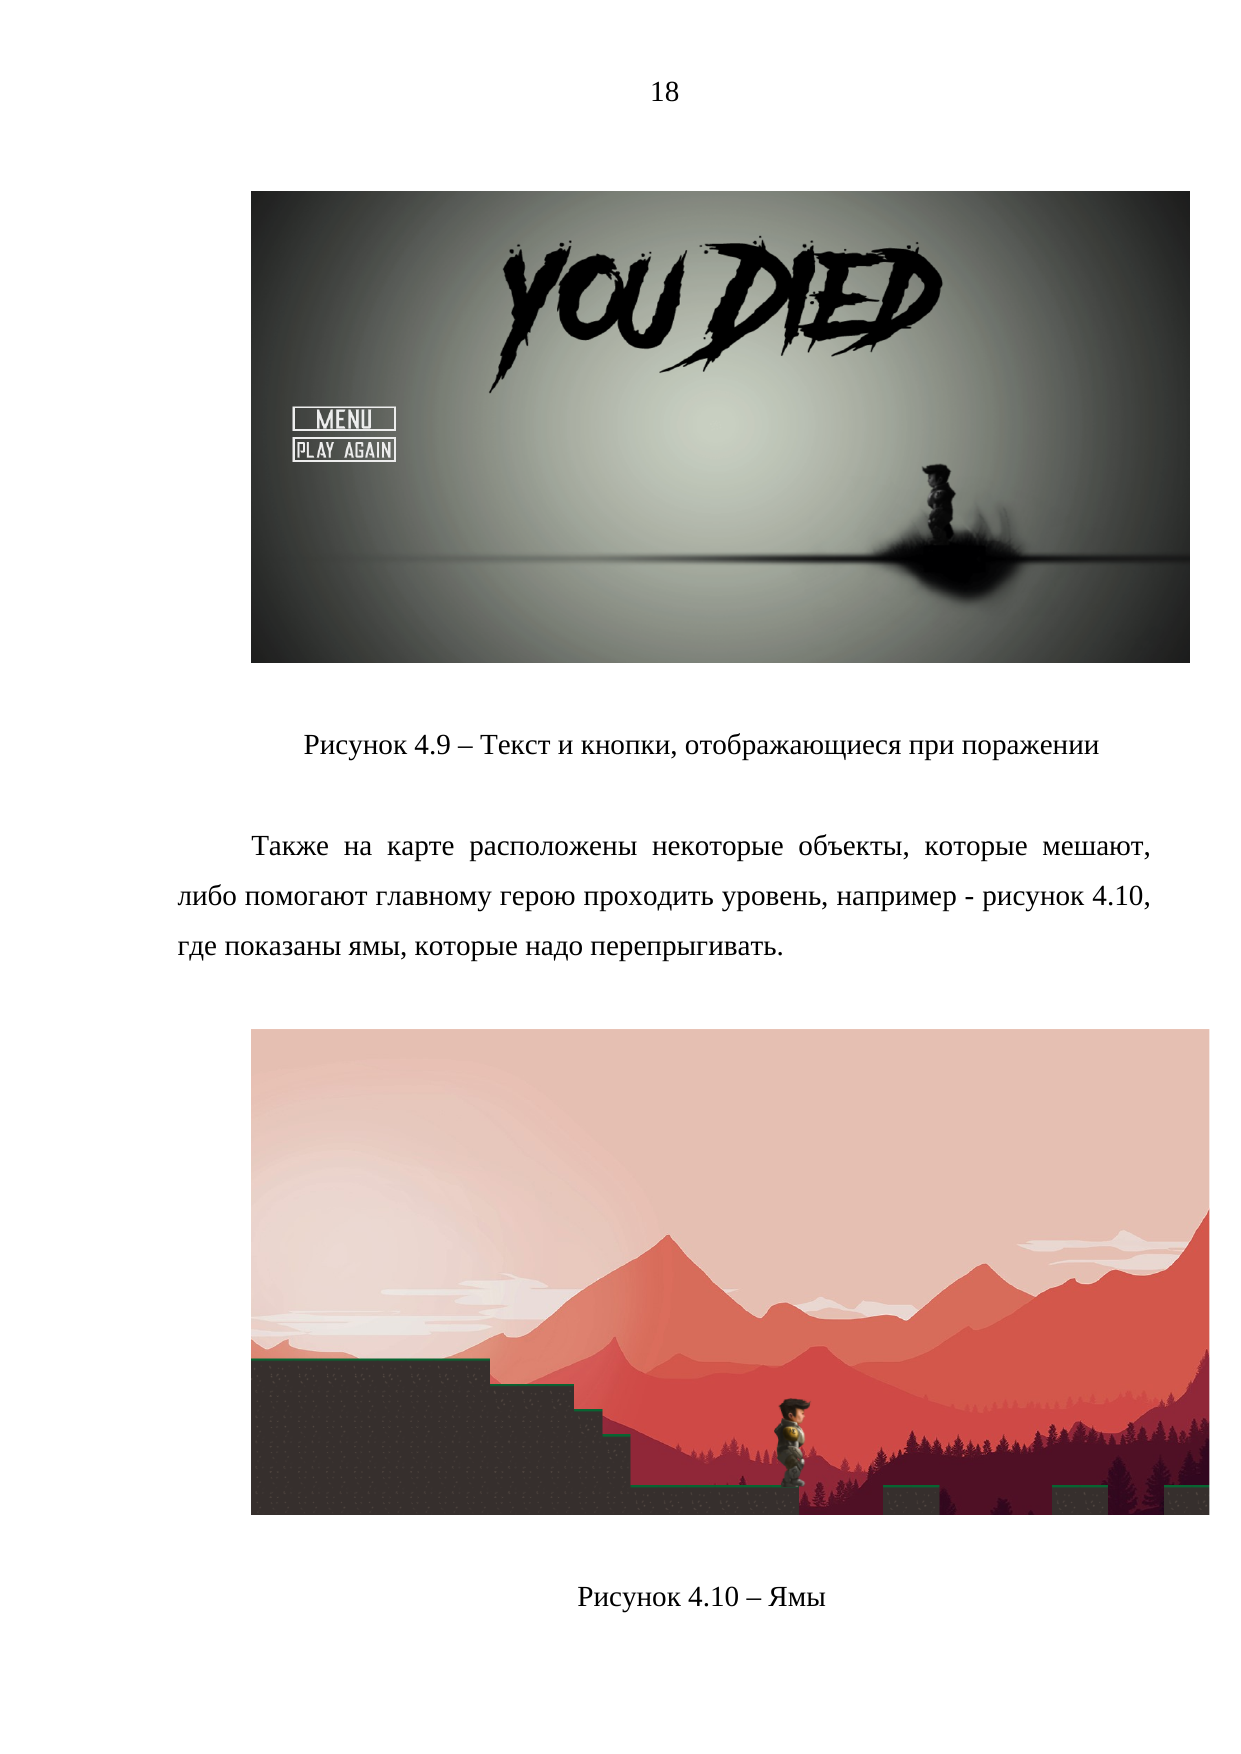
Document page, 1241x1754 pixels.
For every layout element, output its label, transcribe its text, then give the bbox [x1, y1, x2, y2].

text Рисунок 4.10 – Ямы [177, 1579, 1152, 1612]
picture [251, 191, 1190, 663]
text Рисунок 4.9 – Текст и кнопки, отображающиеся при поражении [177, 727, 1152, 761]
picture [251, 1029, 1210, 1515]
text Также на карте расположены некоторые объекты, которые мешают, либо помогают главному герою проходить уровень, например - рисунок 4.10, где показаны ямы, которые надо перепрыгивать. [177, 828, 1152, 962]
